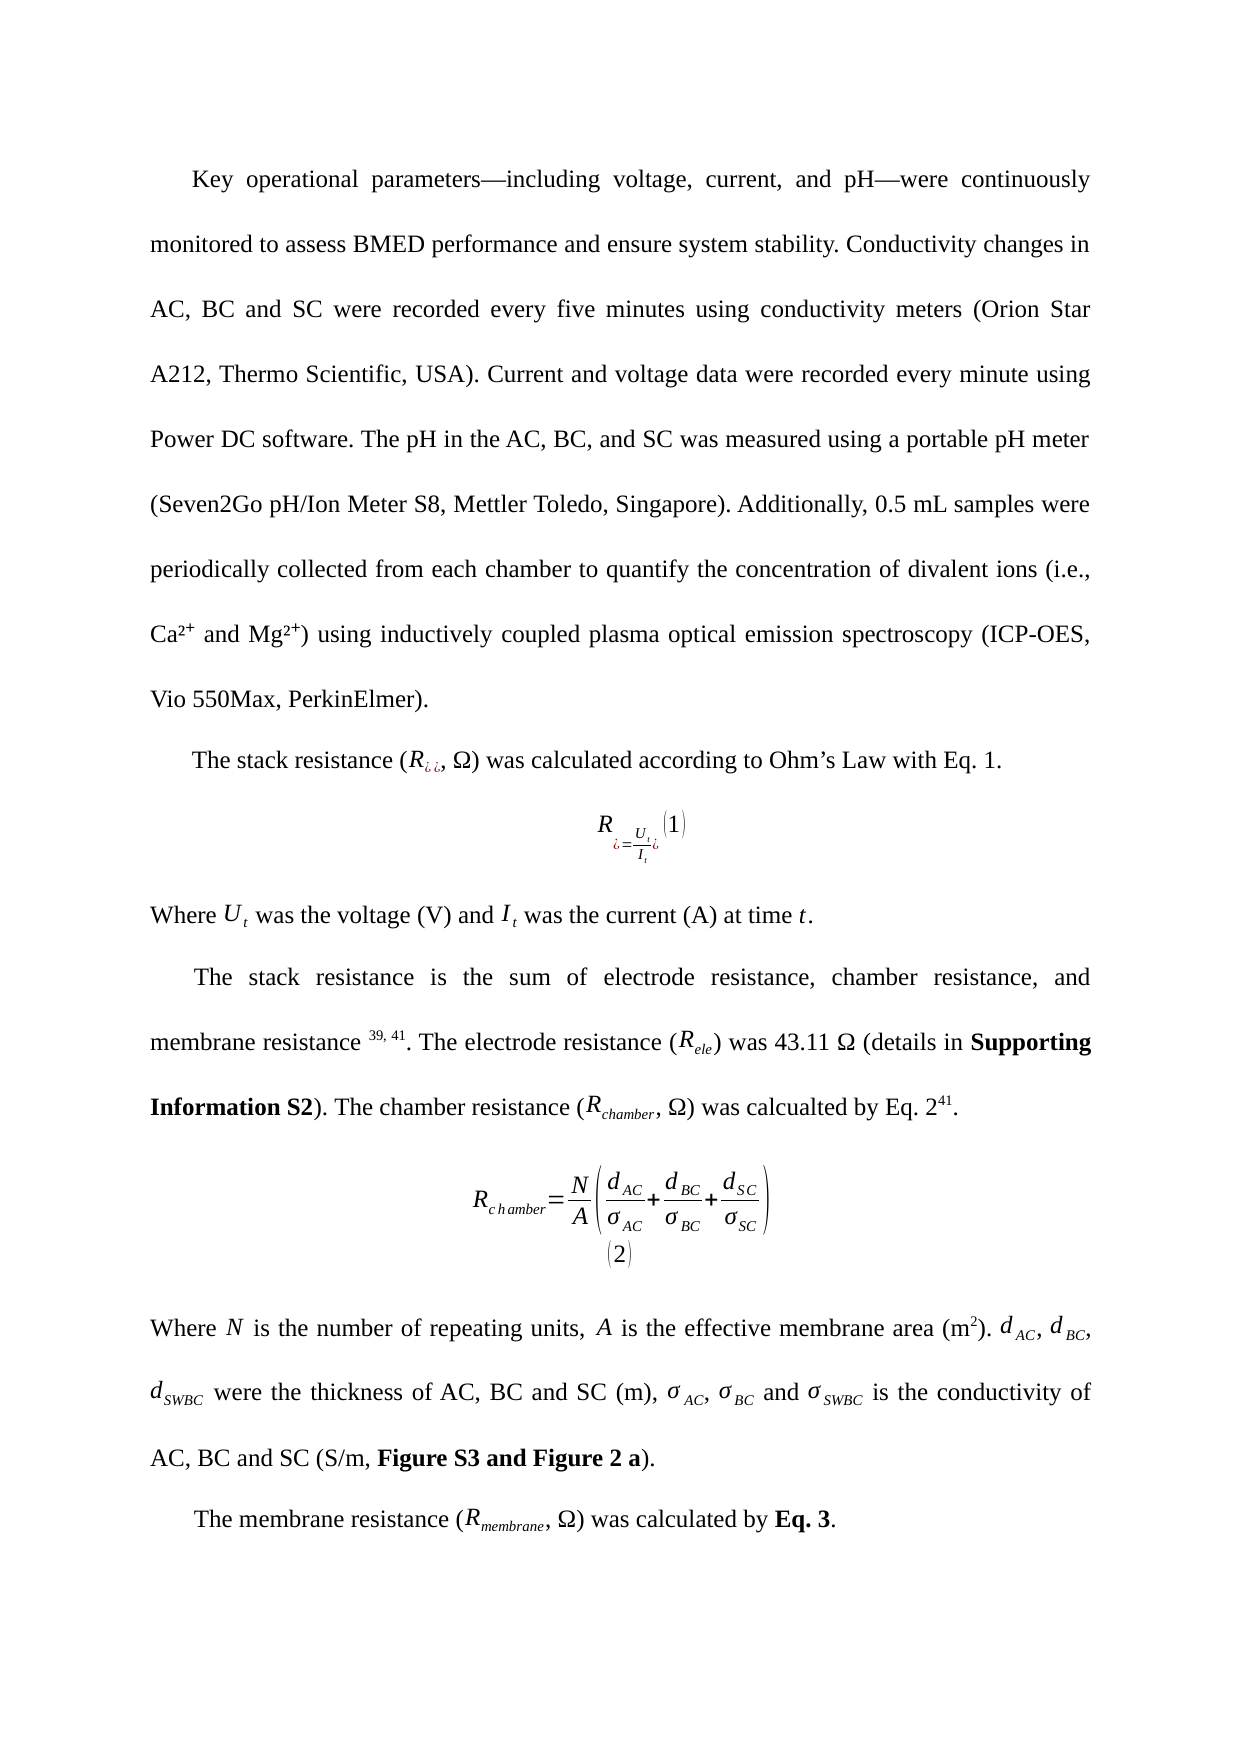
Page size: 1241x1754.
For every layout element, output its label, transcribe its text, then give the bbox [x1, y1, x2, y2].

text Where was the voltage (V) and was the current (A) at time . [150, 899, 1091, 932]
text Where is the number of repeating units, is the effective membrane area (m2). , , were the thickness of AC, BC and SC (m), , and is the conductivity of AC, BC and SC (S/m, Figure S3 and Figure 2 a). [150, 1312, 1091, 1474]
text The membrane resistance (, Ω) was calculated by Eq. 3. [150, 1503, 1091, 1535]
text Key operational parameters—including voltage, current, and pH—were continuously monitored to assess BMED performance and ensure system stability. Conductivity changes in AC, BC and SC were recorded every five minutes using conductivity meters (Orion Star A212, Thermo Scientific, USA). Current and voltage data were recorded every minute using Power DC software. The pH in the AC, BC, and SC was measured using a portable pH meter (Seven2Go pH/Ion Meter S8, Mettler Toledo, Singapore). Additionally, 0.5 mL samples were periodically collected from each chamber to quantify the concentration of divalent ions (i.e., Ca²⁺ and Mg²⁺) using inductively coupled plasma optical emission spectroscopy (ICP-OES, Vio 550Max, PerkinElmer). [150, 162, 1091, 714]
text The stack resistance (, Ω) was calculated according to Ohm’s Law with Eq. 1. [150, 743, 1091, 776]
text The stack resistance is the sum of electrode resistance, chamber resistance, and membrane resistance 39, 41. The electrode resistance () was 43.11 Ω (details in Supporting Information S2). The chamber resistance (, Ω) was calcualted by Eq. 241. [150, 961, 1091, 1123]
